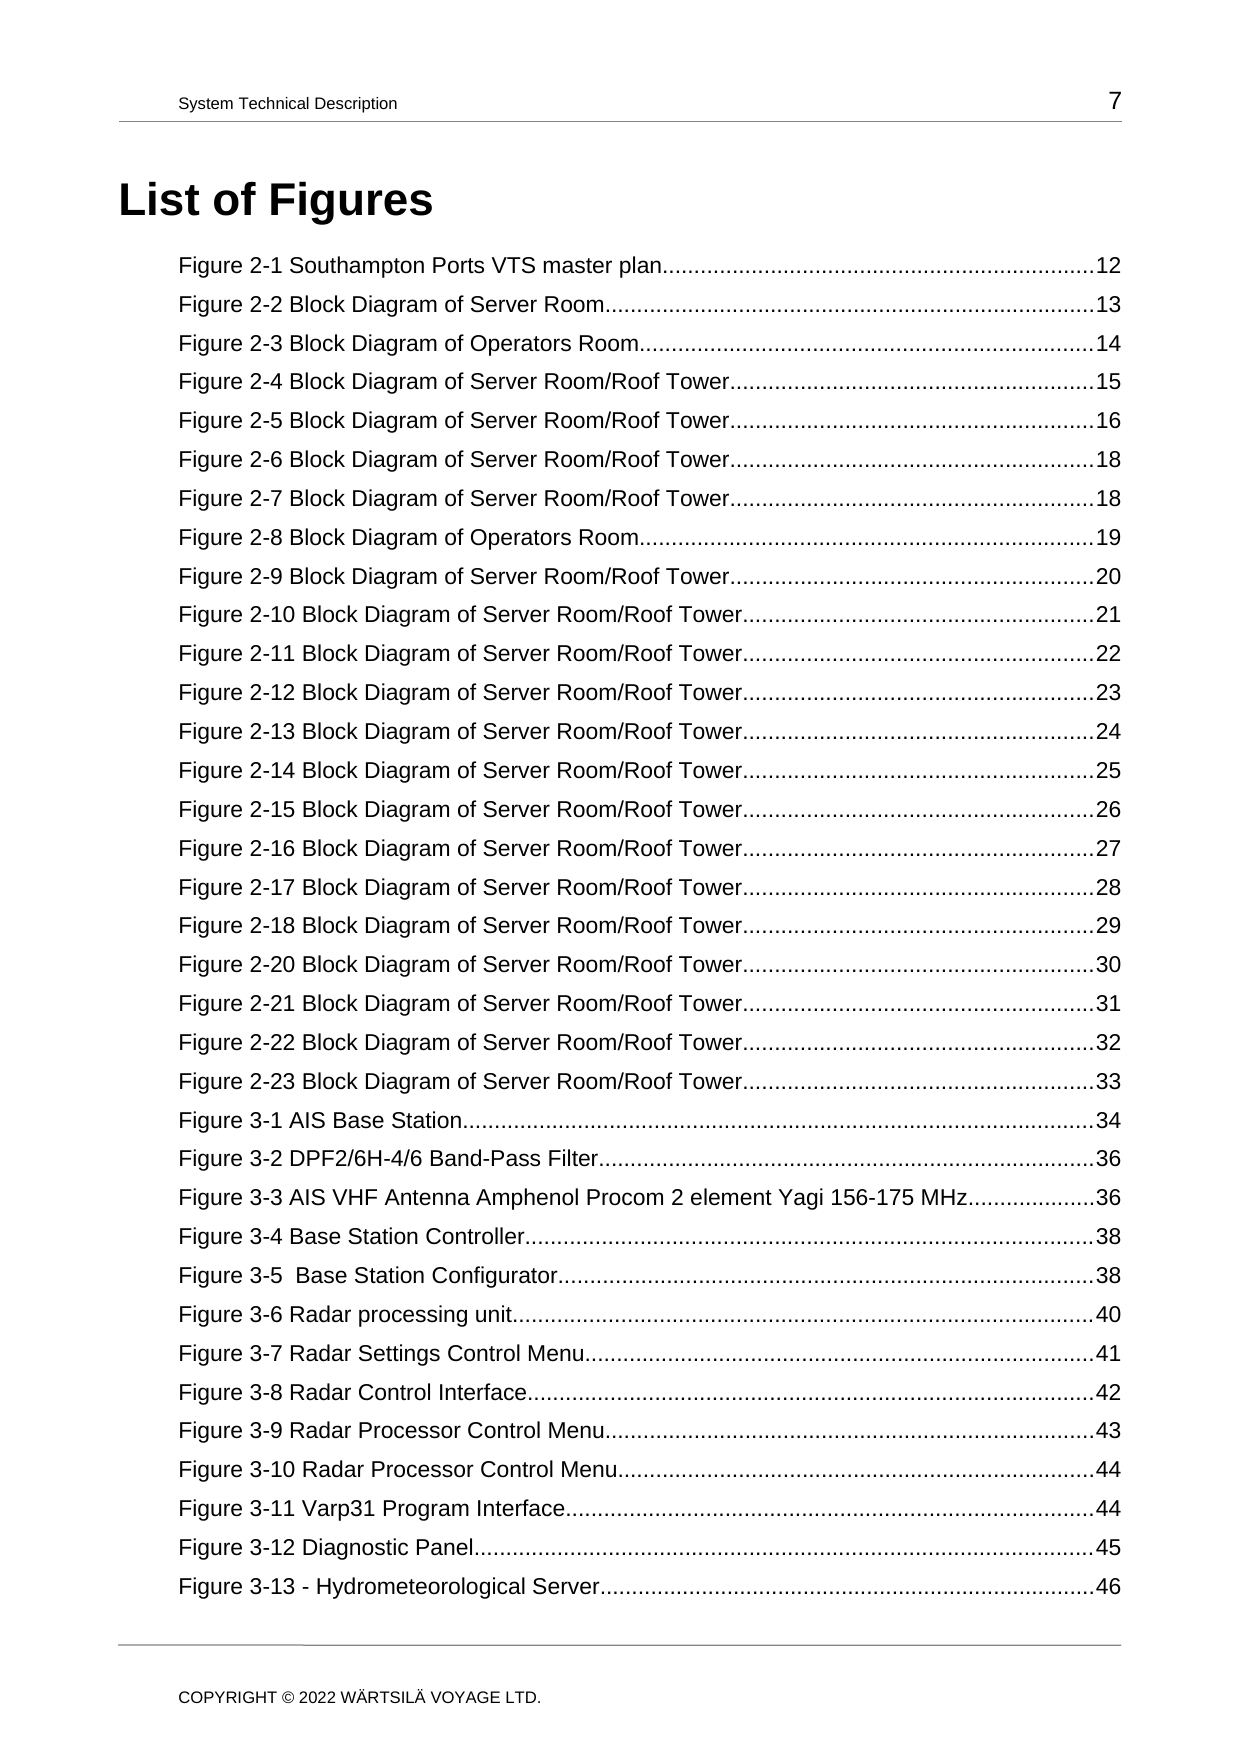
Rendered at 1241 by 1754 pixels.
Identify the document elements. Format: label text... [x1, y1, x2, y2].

text Figure 3-6 Radar processing unit. 40 [118, 1301, 1122, 1327]
text Figure 3-13 - Hydrometeorological Server 46 [118, 1573, 1122, 1599]
text Figure 3-2 DPF2/6H-4/6 Band-Pass Filter 36 [118, 1145, 1122, 1172]
text Figure 3-12 Diagnostic Panel 45 [118, 1534, 1122, 1560]
text Figure 2-7 Block Diagram of Server Room/Roof Tower 18 [118, 485, 1122, 511]
text Figure 3-8 Radar Control Interface 42 [118, 1378, 1122, 1405]
text Figure 2-23 Block Diagram of Server Room/Roof Tower 33 [118, 1068, 1122, 1094]
text Figure 3-7 Radar Settings Control Menu 41 [118, 1340, 1122, 1366]
text Figure 2-20 Block Diagram of Server Room/Roof Tower 30 [118, 951, 1122, 977]
text Figure 2-5 Block Diagram of Server Room/Roof Tower 16 [118, 407, 1122, 433]
text Figure 2-13 Block Diagram of Server Room/Roof Tower 24 [118, 718, 1122, 744]
text Figure 2-2 Block Diagram of Server Room 13 [118, 291, 1122, 317]
text Figure 3-3 AIS VHF Antenna Amphenol Procom 2 element Yagi 156-175 MHz 36 [118, 1184, 1122, 1211]
text Figure 2-8 Block Diagram of Operators Room 19 [118, 524, 1122, 550]
text Figure 2-18 Block Diagram of Server Room/Roof Tower 29 [118, 912, 1122, 939]
text Figure 2-17 Block Diagram of Server Room/Roof Tower 28 [118, 873, 1122, 900]
text Figure 2-3 Block Diagram of Operators Room 14 [118, 329, 1122, 356]
text Figure 2-14 Block Diagram of Server Room/Roof Tower 25 [118, 757, 1122, 783]
text Figure 2-15 Block Diagram of Server Room/Roof Tower 26 [118, 796, 1122, 822]
text Figure 2-16 Block Diagram of Server Room/Roof Tower 27 [118, 834, 1122, 861]
subtitle List of Figures [118, 172, 1122, 225]
text Figure 2-12 Block Diagram of Server Room/Roof Tower 23 [118, 679, 1122, 706]
text Figure 2-21 Block Diagram of Server Room/Roof Tower 31 [118, 990, 1122, 1016]
text Figure 3-5 Base Station Configurator 38 [118, 1262, 1122, 1288]
text Figure 2-22 Block Diagram of Server Room/Roof Tower 32 [118, 1029, 1122, 1055]
text Figure 2-4 Block Diagram of Server Room/Roof Tower 15 [118, 368, 1122, 395]
text Figure 3-4 Base Station Controller 38 [118, 1223, 1122, 1249]
text Figure 2-11 Block Diagram of Server Room/Roof Tower 22 [118, 640, 1122, 667]
text Figure 3-1 AIS Base Station 34 [118, 1107, 1122, 1133]
text Figure 3-11 Varp31 Program Interface 44 [118, 1495, 1122, 1521]
text Figure 2-9 Block Diagram of Server Room/Roof Tower 20 [118, 563, 1122, 589]
text Figure 2-10 Block Diagram of Server Room/Roof Tower 21 [118, 601, 1122, 628]
text Figure 2-1 Southampton Ports VTS master plan 12 [118, 252, 1122, 278]
text Figure 2-6 Block Diagram of Server Room/Roof Tower 18 [118, 446, 1122, 472]
text Figure 3-9 Radar Processor Control Menu 43 [118, 1417, 1122, 1444]
text Figure 3-10 Radar Processor Control Menu 44 [118, 1456, 1122, 1483]
